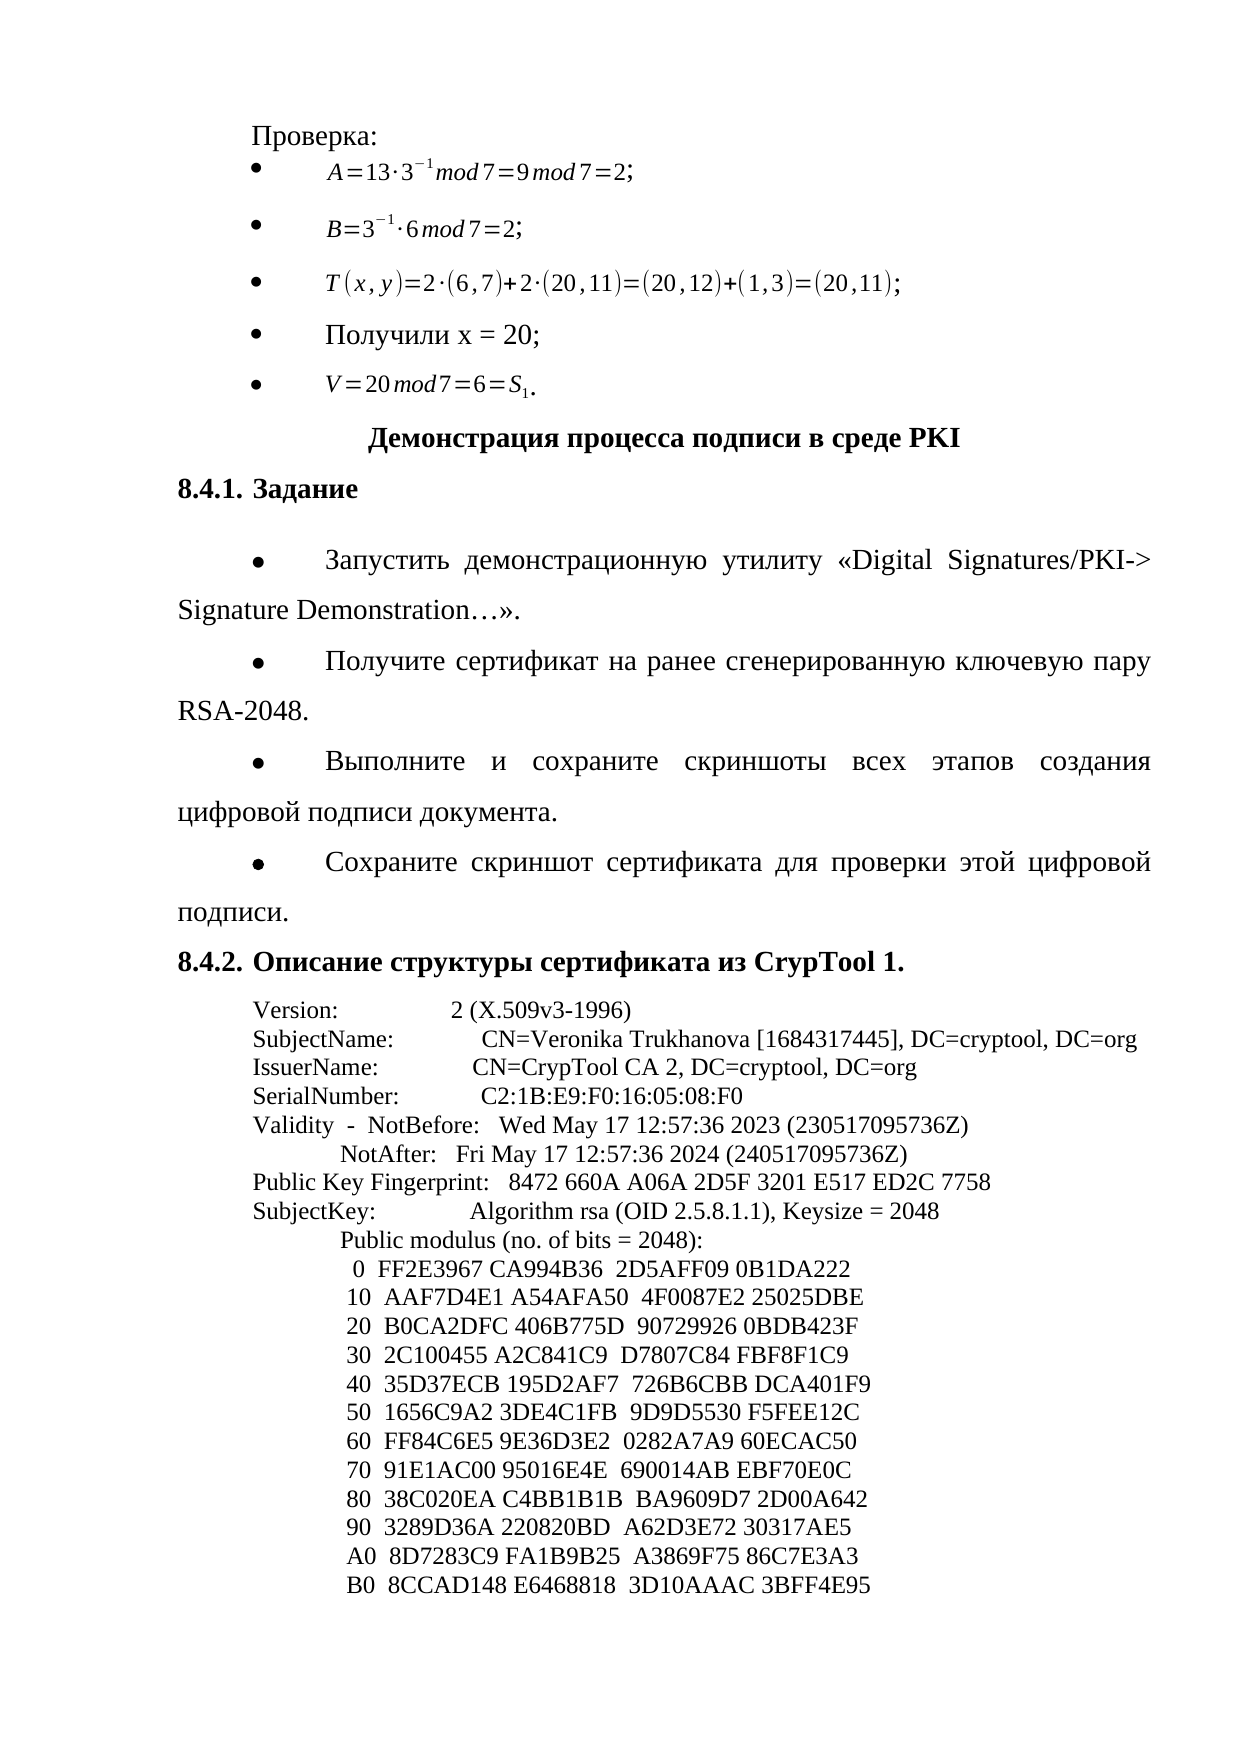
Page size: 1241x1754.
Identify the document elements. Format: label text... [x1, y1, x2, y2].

list IssuerName: CN=CrypTool CA 2, DC=cryptool, DC=org [252, 1052, 1152, 1081]
list 90 3289D36A 220820BD A62D3E72 30317AE5 [252, 1512, 1152, 1541]
list B0 8CCAD148 E6468818 3D10AAAC 3BFF4E95 [252, 1570, 1152, 1599]
list 70 91E1AC00 95016E4E 690014AB EBF70E0C [252, 1455, 1152, 1484]
list 0 FF2E3967 CA994B36 2D5AFF09 0B1DA222 [252, 1254, 1152, 1282]
list Public modulus (no. of bits = 2048): [252, 1225, 1152, 1254]
list Выполните и сохраните скриншоты всех этапов создания цифровой подписи документа. [177, 743, 1152, 827]
list Получили x = 20; [177, 317, 1152, 351]
list Получите сертификат на ранее сгенерированную ключевую пару RSA-2048. [177, 643, 1152, 727]
list ; [177, 208, 1152, 244]
list A0 8D7283C9 FA1B9B25 A3869F75 86C7E3A3 [252, 1541, 1152, 1570]
list Задание [177, 471, 1152, 504]
list 50 1656C9A2 3DE4C1FB 9D9D5530 F5FEE12C [252, 1397, 1152, 1426]
list 20 B0CA2DFC 406B775D 90729926 0BDB423F [252, 1311, 1152, 1340]
list NotAfter: Fri May 17 12:57:36 2024 (240517095736Z) [252, 1139, 1152, 1167]
list SubjectKey: Algorithm rsa (OID 2.5.8.1.1), Keysize = 2048 [252, 1196, 1152, 1225]
list 80 38C020EA C4BB1B1B BA9609D7 2D00A642 [252, 1484, 1152, 1512]
list ; [177, 265, 1152, 301]
list SerialNumber: C2:1B:E9:F0:16:05:08:F0 [252, 1081, 1152, 1110]
list . [177, 368, 1152, 404]
list Сохраните скриншот сертификата для проверки этой цифровой подписи. [177, 844, 1152, 928]
list SubjectName: CN=Veronika Trukhanova [1684317445], DC=cryptool, DC=org [252, 1024, 1152, 1052]
list ; [177, 152, 1152, 188]
list Validity - NotBefore: Wed May 17 12:57:36 2023 (230517095736Z) [252, 1110, 1152, 1139]
list Описание структуры сертификата из CrypTool 1. [177, 944, 1152, 978]
list Version: 2 (X.509v3-1996) [252, 995, 1152, 1024]
list 10 AAF7D4E1 A54AFA50 4F0087E2 25025DBE [252, 1282, 1152, 1311]
list Запустить демонстрационную утилиту «Digital Signatures/PKI-> Signature Demonstration…». [177, 542, 1152, 626]
text Проверка: [177, 118, 1152, 152]
list 40 35D37ECB 195D2AF7 726B6CBB DCA401F9 [252, 1369, 1152, 1397]
list 30 2C100455 A2C841C9 D7807C84 FBF8F1C9 [252, 1340, 1152, 1369]
list 60 FF84C6E5 9E36D3E2 0282A7A9 60ECAC50 [252, 1426, 1152, 1455]
list Public Key Fingerprint: 8472 660A A06A 2D5F 3201 E517 ED2C 7758 [252, 1167, 1152, 1196]
text Демонстрация процесса подписи в среде PKI [177, 421, 1152, 454]
